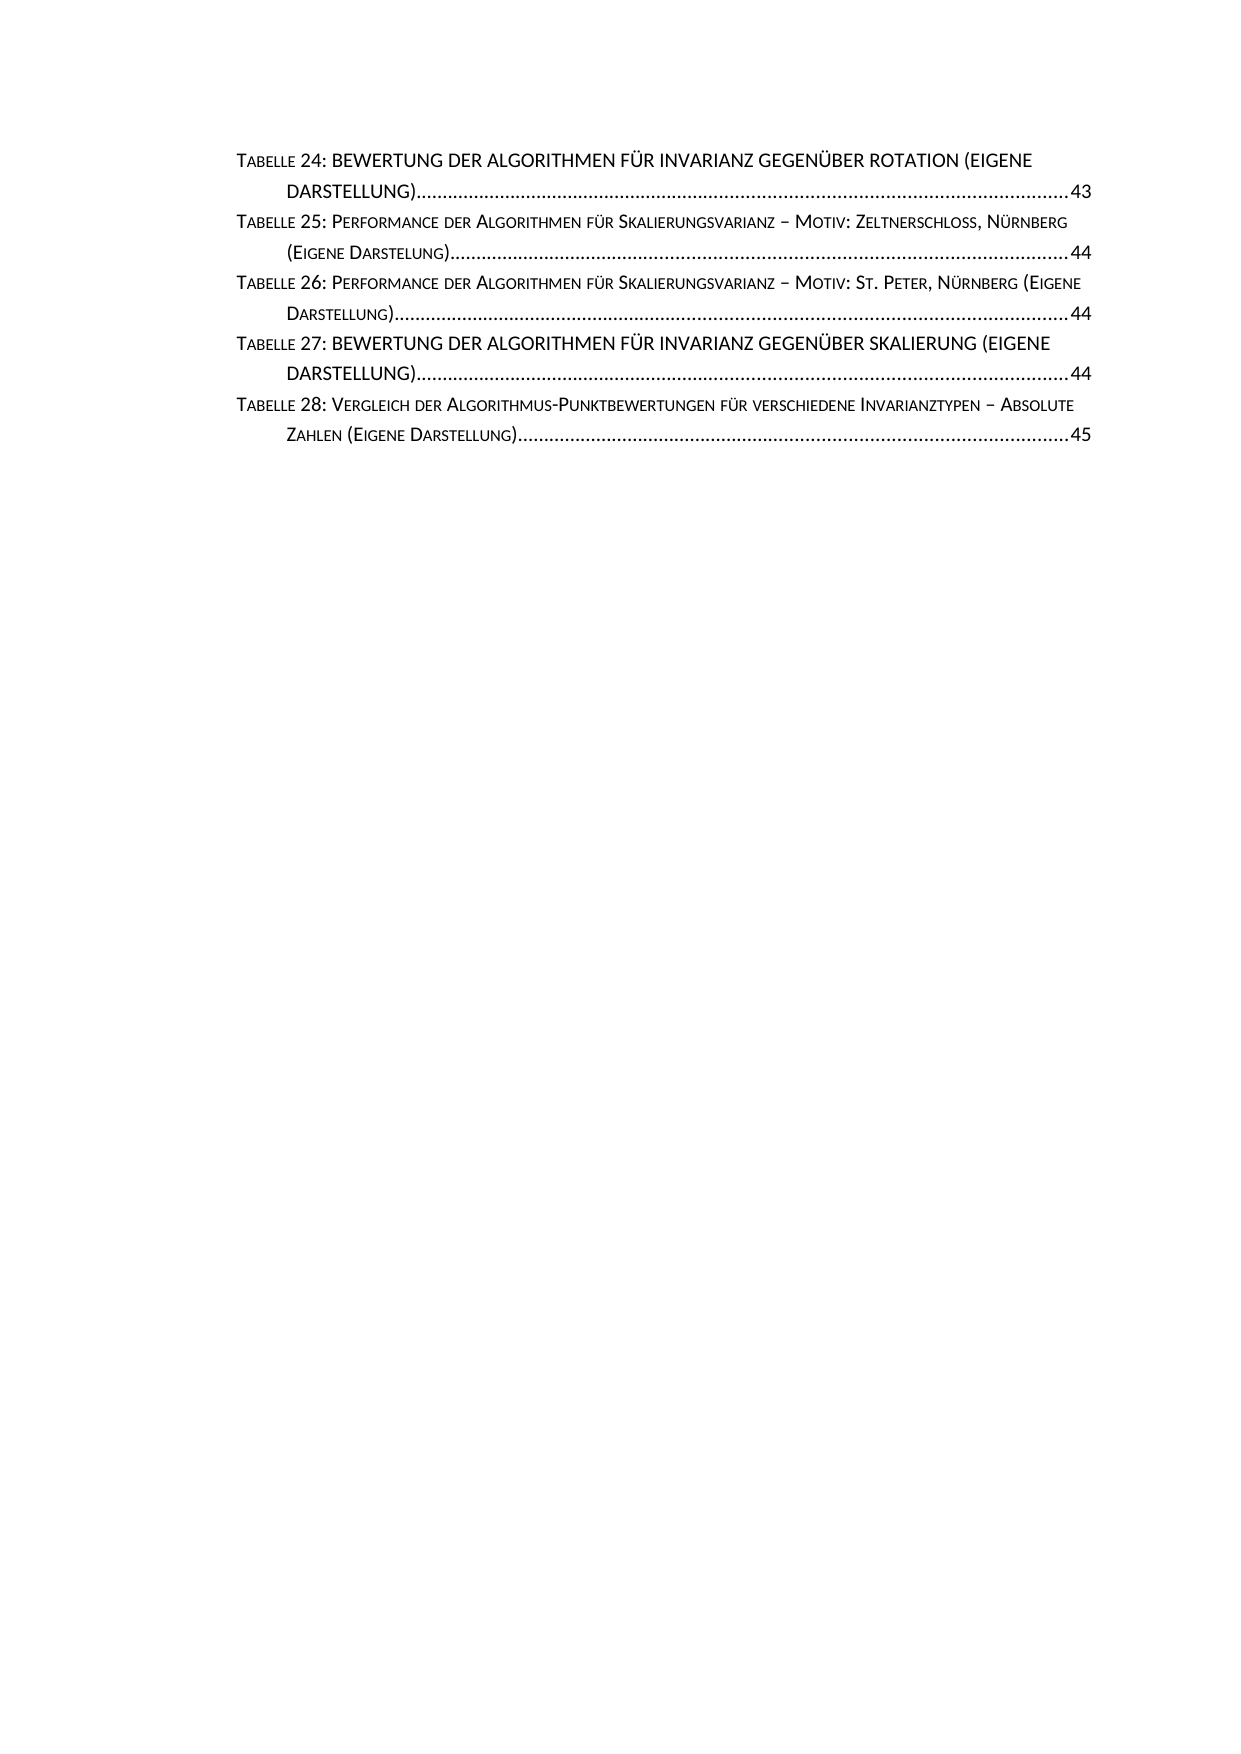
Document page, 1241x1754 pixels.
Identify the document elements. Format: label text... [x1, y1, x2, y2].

text Tabelle 27: BEWERTUNG DER ALGORITHMEN FÜR INVARIANZ GEGENÜBER SKALIERUNG (EIGENE DARSTELLUNG) 44 [236, 330, 1092, 386]
text Tabelle 28: Vergleich der Algorithmus-Punktbewertungen für verschiedene Invarianztypen – Absolute Zahlen (Eigene Darstellung). 45 [236, 391, 1092, 447]
text Tabelle 24: BEWERTUNG DER ALGORITHMEN FÜR INVARIANZ GEGENÜBER ROTATION (EIGENE DARSTELLUNG) 43 [236, 148, 1092, 203]
text Tabelle 25: Performance der Algorithmen für Skalierungsvarianz – Motiv: Zeltnerschloss, Nürnberg (Eigene Darstelung). 44 [236, 208, 1092, 264]
text Tabelle 26: Performance der Algorithmen für Skalierungsvarianz – Motiv: St. Peter, Nürnberg (Eigene Darstellung). 44 [236, 269, 1092, 325]
